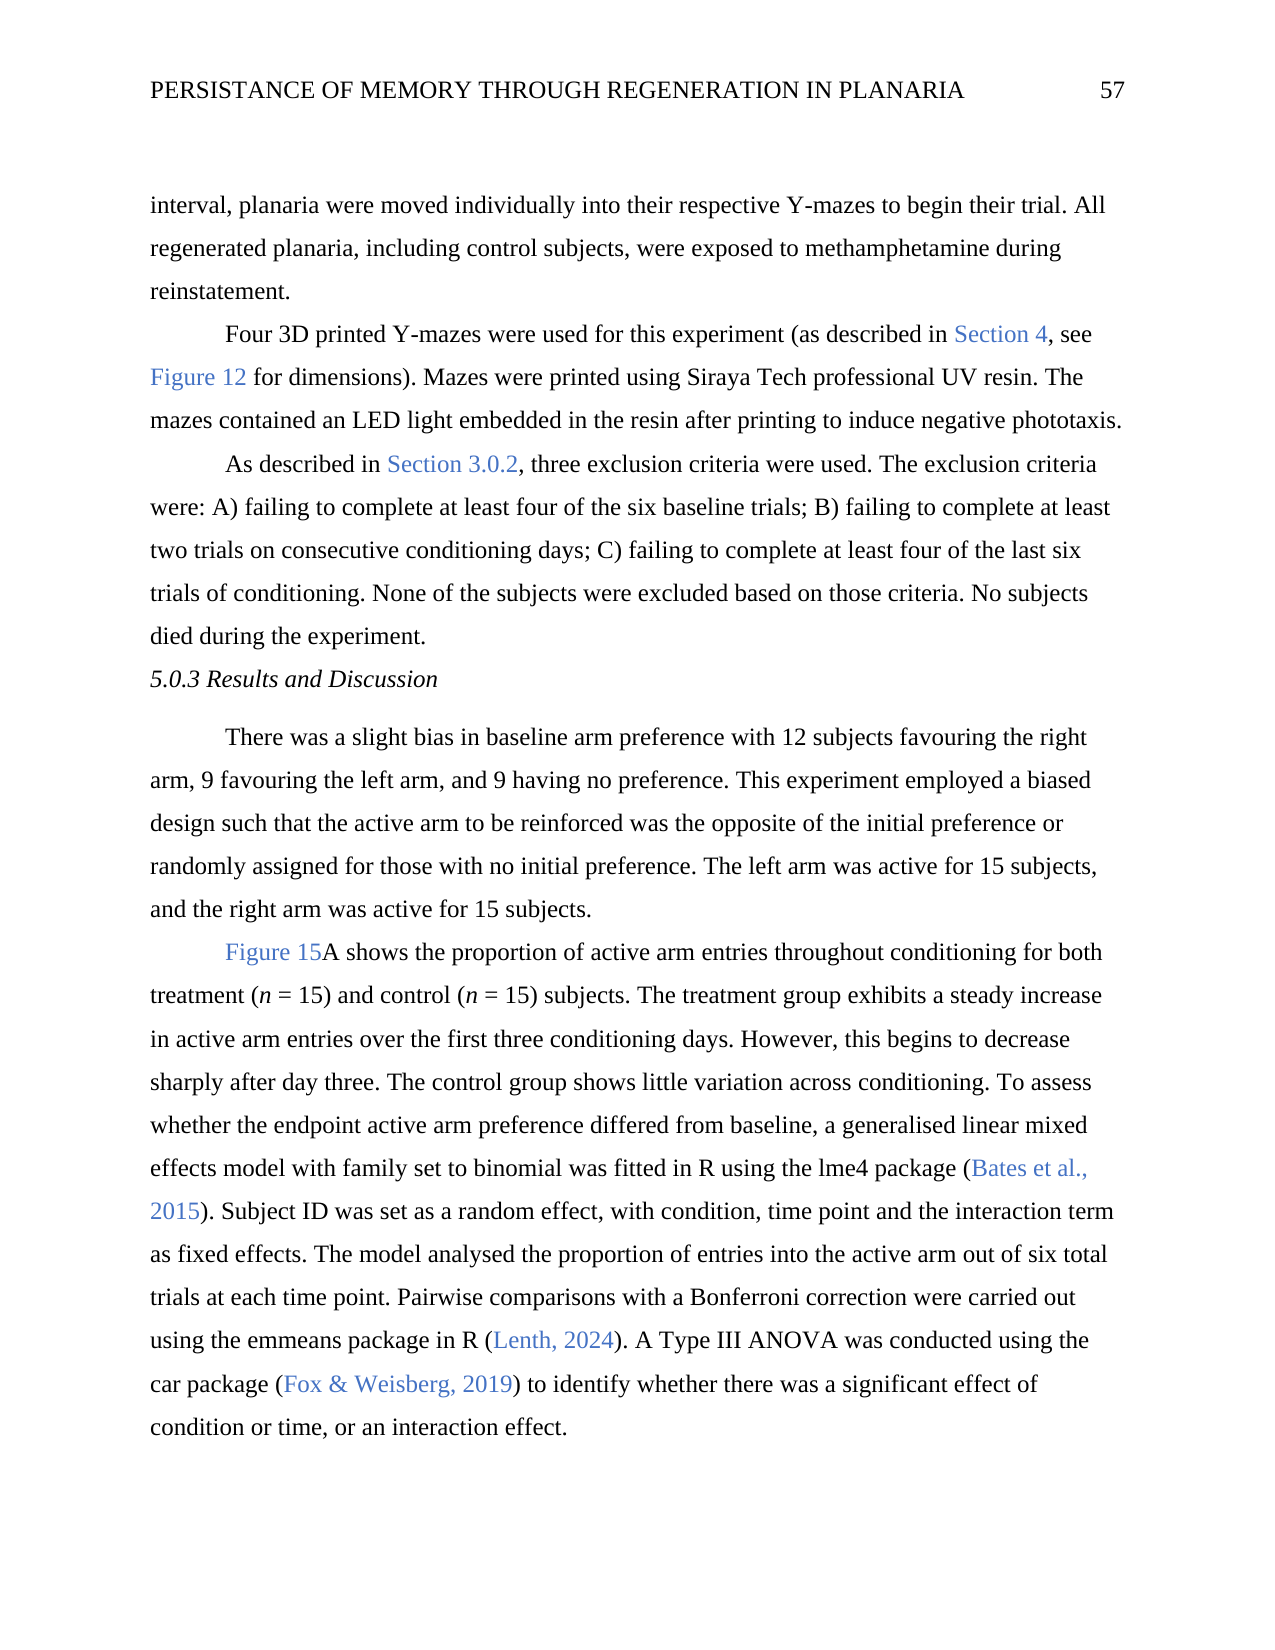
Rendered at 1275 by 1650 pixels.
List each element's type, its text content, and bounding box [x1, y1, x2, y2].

text Four 3D printed Y-mazes were used for this experiment (as described in Section 4, see Figure 12 for dimensions). Mazes were printed using Siraya Tech professional UV resin. The mazes contained an LED light embedded in the resin after printing to induce negative phototaxis. [150, 319, 1125, 434]
text There was a slight bias in baseline arm preference with 12 subjects favouring the right arm, 9 favouring the left arm, and 9 having no preference. This experiment employed a biased design such that the active arm to be reinforced was the opposite of the initial preference or randomly assigned for those with no initial preference. The left arm was active for 15 subjects, and the right arm was active for 15 subjects. [150, 722, 1125, 923]
text As described in Section 3.0.2, three exclusion criteria were used. The exclusion criteria were: A) failing to complete at least four of the six baseline trials; B) failing to complete at least two trials on consecutive conditioning days; C) failing to complete at least four of the last six trials of conditioning. None of the subjects were excluded based on those criteria. No subjects died during the experiment. [150, 449, 1125, 650]
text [150, 190, 1125, 305]
subtitle 5.0.3 Results and Discussion [150, 664, 1125, 693]
text Figure 15A shows the proportion of active arm entries throughout conditioning for both treatment (n = 15) and control (n = 15) subjects. The treatment group exhibits a steady increase in active arm entries over the first three conditioning days. However, this begins to decrease sharply after day three. The control group shows little variation across conditioning. To assess whether the endpoint active arm preference differed from baseline, a generalised linear mixed effects model with family set to binomial was fitted in R using the lme4 package (Bates et al., 2015). Subject ID was set as a random effect, with condition, time point and the interaction term as fixed effects. The model analysed the proportion of entries into the active arm out of six total trials at each time point. Pairwise comparisons with a Bonferroni correction were carried out using the emmeans package in R (Lenth, 2024). A Type III ANOVA was conducted using the car package (Fox & Weisberg, 2019) to identify whether there was a significant effect of condition or time, or an interaction effect. [150, 937, 1125, 1441]
